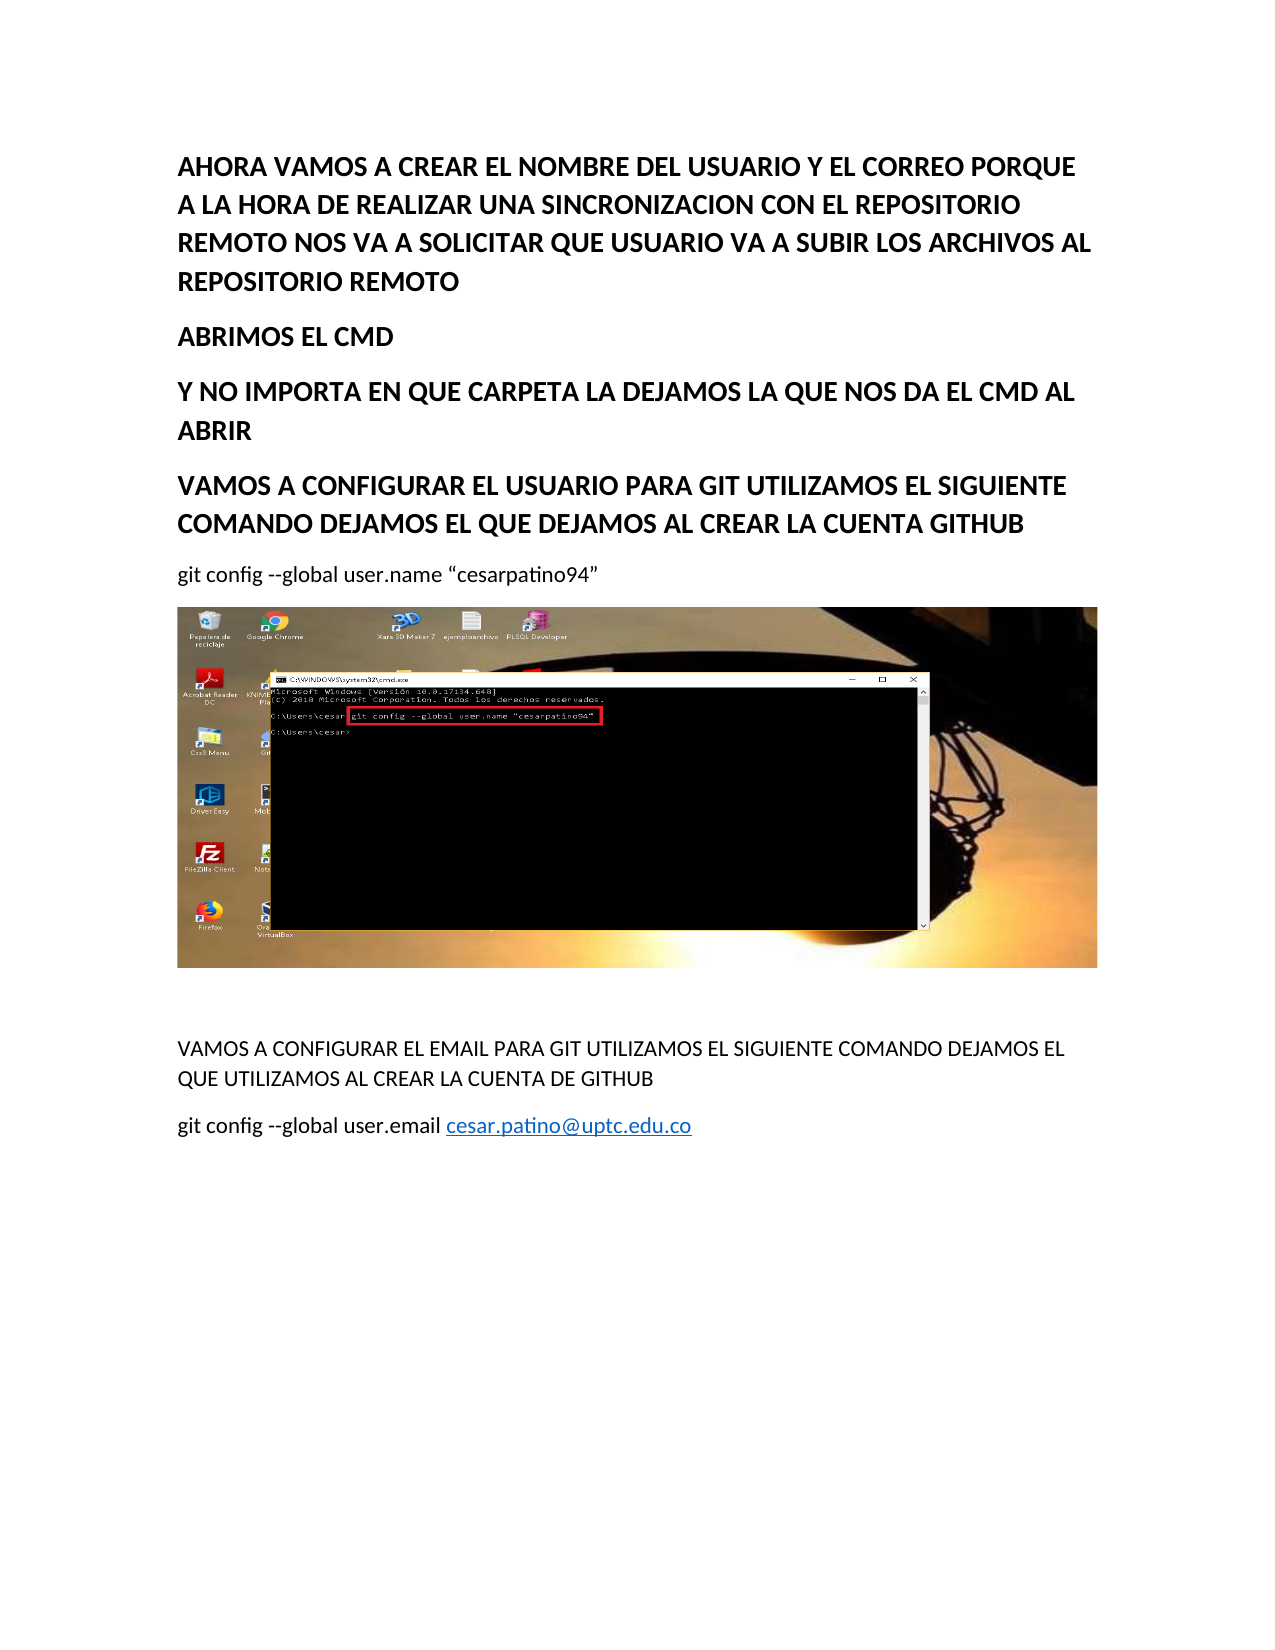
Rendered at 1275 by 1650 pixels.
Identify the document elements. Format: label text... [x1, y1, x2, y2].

text VAMOS A CONFIGURAR EL USUARIO PARA GIT UTILIZAMOS EL SIGUIENTE COMANDO DEJAMOS EL QUE DEJAMOS AL CREAR LA CUENTA GITHUB [177, 467, 1098, 541]
text VAMOS A CONFIGURAR EL EMAIL PARA GIT UTILIZAMOS EL SIGUIENTE COMANDO DEJAMOS EL QUE UTILIZAMOS AL CREAR LA CUENTA DE GITHUB [177, 1034, 1098, 1092]
picture [177, 607, 1098, 968]
text AHORA VAMOS A CREAR EL NOMBRE DEL USUARIO Y EL CORREO PORQUE A LA HORA DE REALIZAR UNA SINCRONIZACION CON EL REPOSITORIO REMOTO NOS VA A SOLICITAR QUE USUARIO VA A SUBIR LOS ARCHIVOS AL REPOSITORIO REMOTO [177, 148, 1098, 298]
text Y NO IMPORTA EN QUE CARPETA LA DEJAMOS LA QUE NOS DA EL CMD AL ABRIR [177, 373, 1098, 447]
text git config --global user.email cesar.patino@uptc.edu.co [177, 1111, 1098, 1139]
text ABRIMOS EL CMD [177, 318, 1098, 354]
text git config --global user.name “cesarpatino94” [177, 560, 1098, 588]
